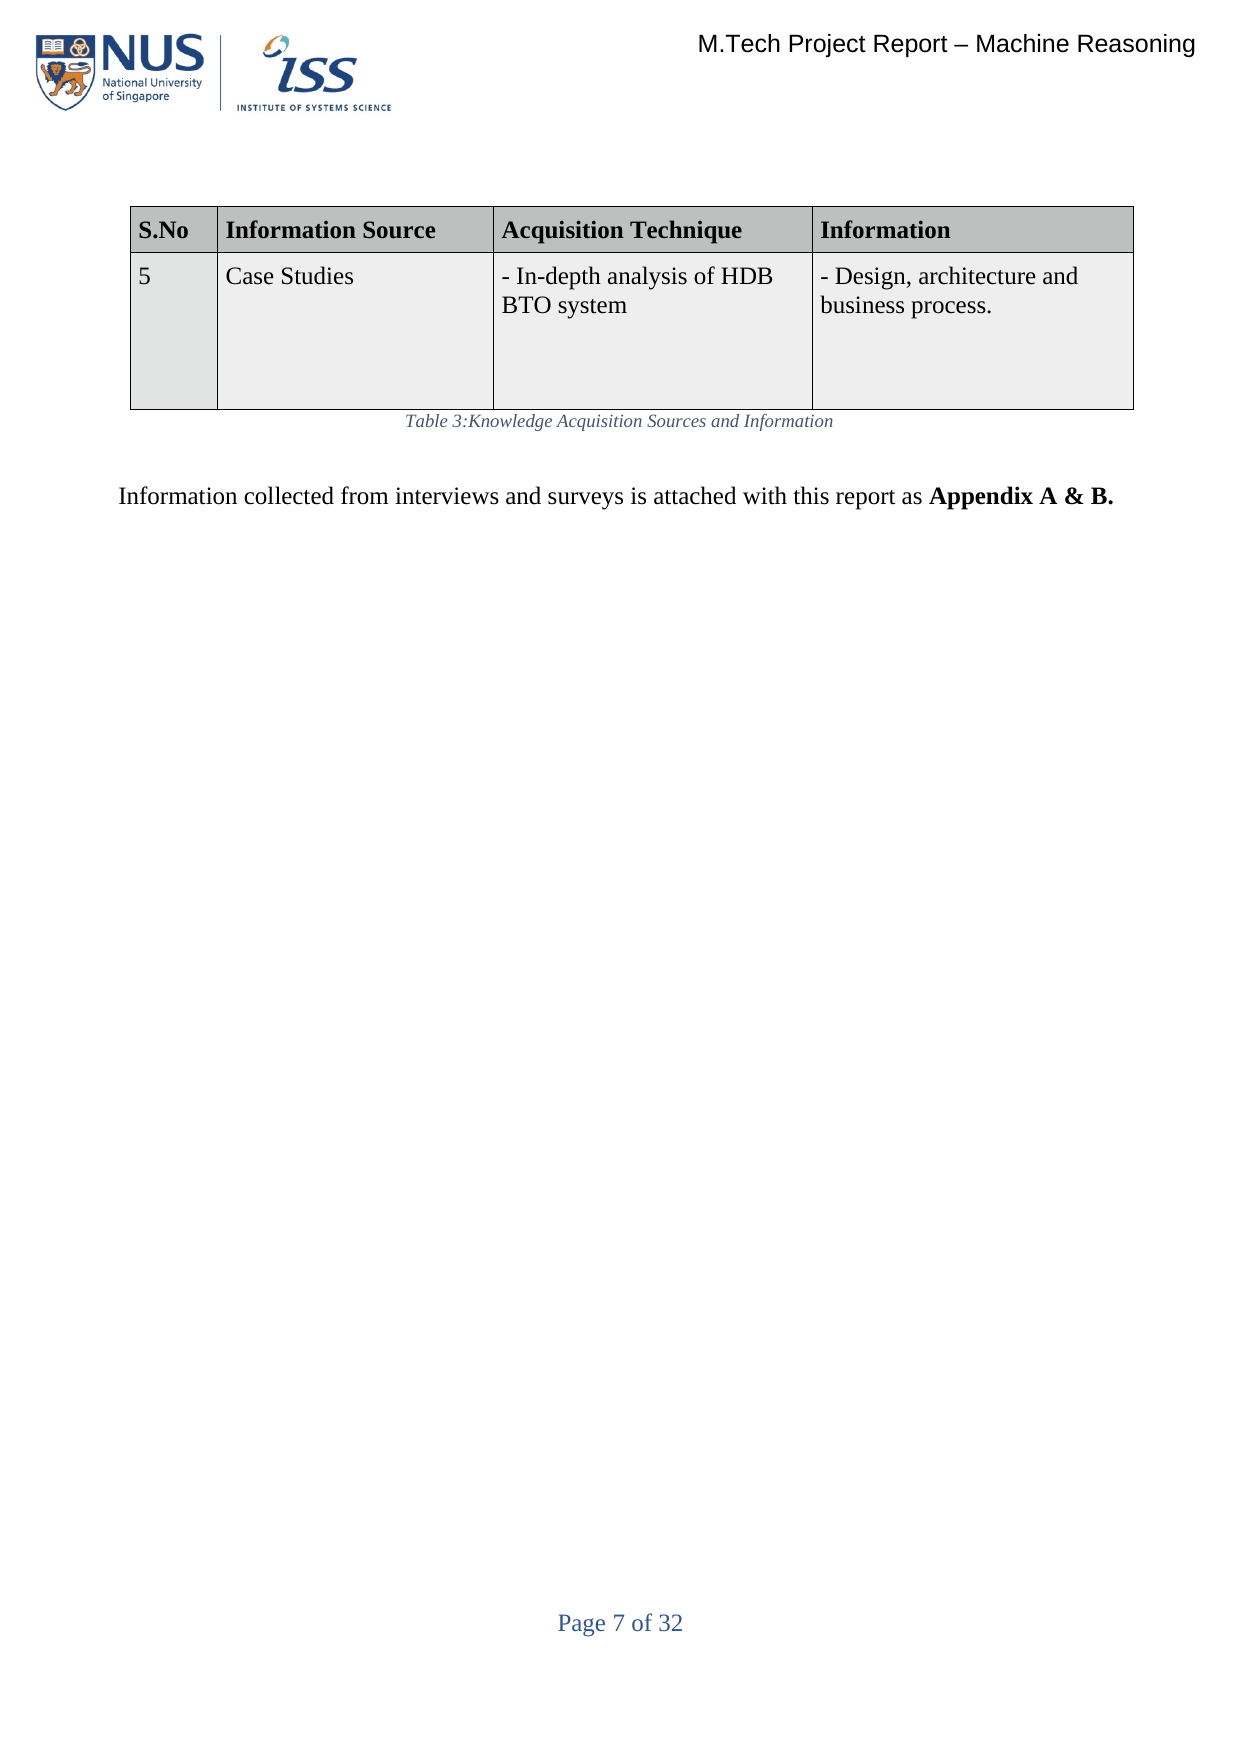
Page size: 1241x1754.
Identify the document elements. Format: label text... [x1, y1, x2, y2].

text Table 3:Knowledge Acquisition Sources and Information [118, 410, 1122, 431]
table_header Information [813, 207, 1133, 252]
table_header S.No [131, 207, 217, 252]
picture [1, 1, 423, 144]
table_cell Case Studies [218, 253, 493, 409]
table_cell - In-depth analysis of HDB BTO system [494, 253, 812, 409]
table_header Acquisition Technique [494, 207, 812, 252]
text Information collected from interviews and surveys is attached with this report as Appendix A & B. [118, 481, 1122, 510]
table_header Information Source [218, 207, 493, 252]
table_cell 5 [131, 253, 217, 409]
table_cell - Design, architecture and business process. [813, 253, 1133, 409]
